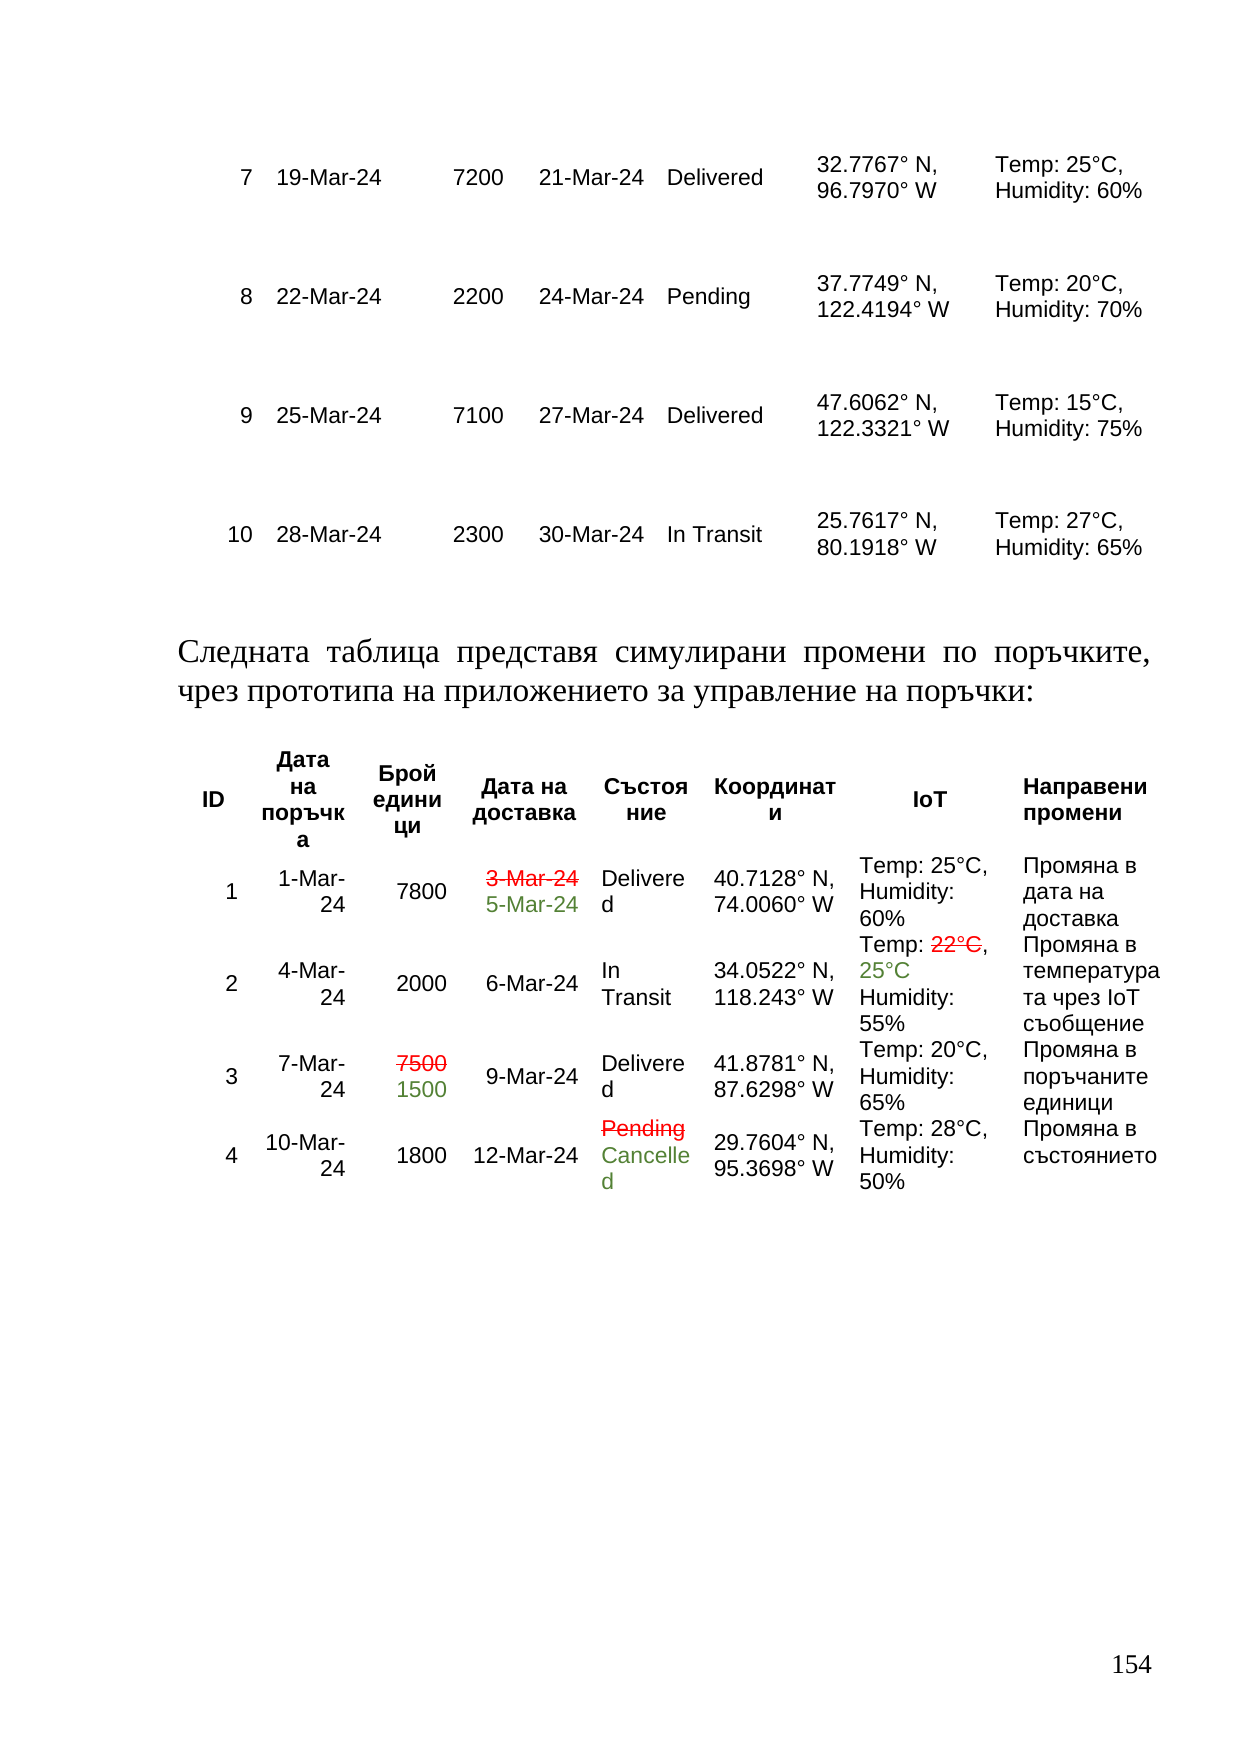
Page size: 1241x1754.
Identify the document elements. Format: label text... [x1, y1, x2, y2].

table_cell 1800 [357, 1115, 458, 1194]
table_cell 2000 [357, 931, 458, 1036]
table_cell Temp: 20°C, Humidity: 65% [848, 1036, 1012, 1115]
table_cell 25-Mar-24 [264, 356, 393, 474]
table_cell Delivered [655, 118, 805, 237]
table_header Брой единици [357, 746, 458, 852]
table_cell 27-Mar-24 [515, 356, 655, 474]
table_cell Temp: 27°C, Humidity: 65% [984, 474, 1180, 593]
table_cell 9 [177, 356, 264, 474]
table_cell Delivered [655, 356, 805, 474]
table_cell 4-Mar-24 [249, 931, 357, 1036]
table_cell 1-Mar-24 [249, 852, 357, 931]
table_cell 7500 1500 [357, 1036, 458, 1115]
table_header Направени промени [1012, 746, 1175, 852]
table_cell 28-Mar-24 [264, 474, 393, 593]
table_cell 19-Mar-24 [264, 118, 393, 237]
table_cell In Transit [590, 931, 702, 1036]
table_cell 7200 [393, 118, 515, 237]
table_header Координати [702, 746, 848, 852]
table_cell 34.0522° N, 118.243° W [702, 931, 848, 1036]
table_cell Промяна в температурата чрез IoT съобщение [1012, 931, 1175, 1036]
text Следната таблица представя симулирани промени по поръчките, чрез прототипа на приложението за управление на поръчки: [177, 631, 1152, 708]
table_cell 21-Mar-24 [515, 118, 655, 237]
table_cell 7 [177, 118, 264, 237]
table_cell 7800 [357, 852, 458, 931]
table_cell 8 [177, 237, 264, 356]
table_cell Temp: 22°C, 25°C Humidity: 55% [848, 931, 1012, 1036]
table_cell 41.8781° N, 87.6298° W [702, 1036, 848, 1115]
table_cell 37.7749° N, 122.4194° W [805, 237, 983, 356]
table_cell 25.7617° N, 80.1918° W [805, 474, 983, 593]
table_cell 7100 [393, 356, 515, 474]
table_cell 29.7604° N, 95.3698° W [702, 1115, 848, 1194]
table_header Дата на доставка [458, 746, 590, 852]
table_cell Temp: 28°C, Humidity: 50% [848, 1115, 1012, 1194]
table_cell Temp: 25°C, Humidity: 60% [984, 118, 1180, 237]
table_cell In Transit [655, 474, 805, 593]
table_cell 4 [177, 1115, 249, 1194]
table_cell 2 [177, 931, 249, 1036]
table_cell 22-Mar-24 [264, 237, 393, 356]
table_cell 10 [177, 474, 264, 593]
table_cell 7-Mar-24 [249, 1036, 357, 1115]
table_cell 10-Mar-24 [249, 1115, 357, 1194]
table_cell 32.7767° N, 96.7970° W [805, 118, 983, 237]
table_header Състояние [590, 746, 702, 852]
table_header IoT [848, 746, 1012, 852]
table_cell 2200 [393, 237, 515, 356]
table_cell 3-Mar-24 5-Mar-24 [458, 852, 590, 931]
table_header Дата на поръчка [249, 746, 357, 852]
table_cell 24-Mar-24 [515, 237, 655, 356]
table_cell Промяна в поръчаните единици [1012, 1036, 1175, 1115]
table_cell Delivered [590, 852, 702, 931]
table_cell 6-Mar-24 [458, 931, 590, 1036]
table_cell Temp: 20°C, Humidity: 70% [984, 237, 1180, 356]
table_cell Pending [655, 237, 805, 356]
table_cell Delivered [590, 1036, 702, 1115]
table_cell 12-Mar-24 [458, 1115, 590, 1194]
table_cell 3 [177, 1036, 249, 1115]
table_cell 1 [177, 852, 249, 931]
table_cell 2300 [393, 474, 515, 593]
table_cell Промяна в дата на доставка [1012, 852, 1175, 931]
table_cell 9-Mar-24 [458, 1036, 590, 1115]
table_cell Temp: 25°C, Humidity: 60% [848, 852, 1012, 931]
table_cell Temp: 15°C, Humidity: 75% [984, 356, 1180, 474]
table_cell Pending Cancelled [590, 1115, 702, 1194]
table_cell Промяна в състоянието [1012, 1115, 1175, 1194]
table_cell 30-Mar-24 [515, 474, 655, 593]
table_header ID [177, 746, 249, 852]
table_cell 40.7128° N, 74.0060° W [702, 852, 848, 931]
table_cell 47.6062° N, 122.3321° W [805, 356, 983, 474]
